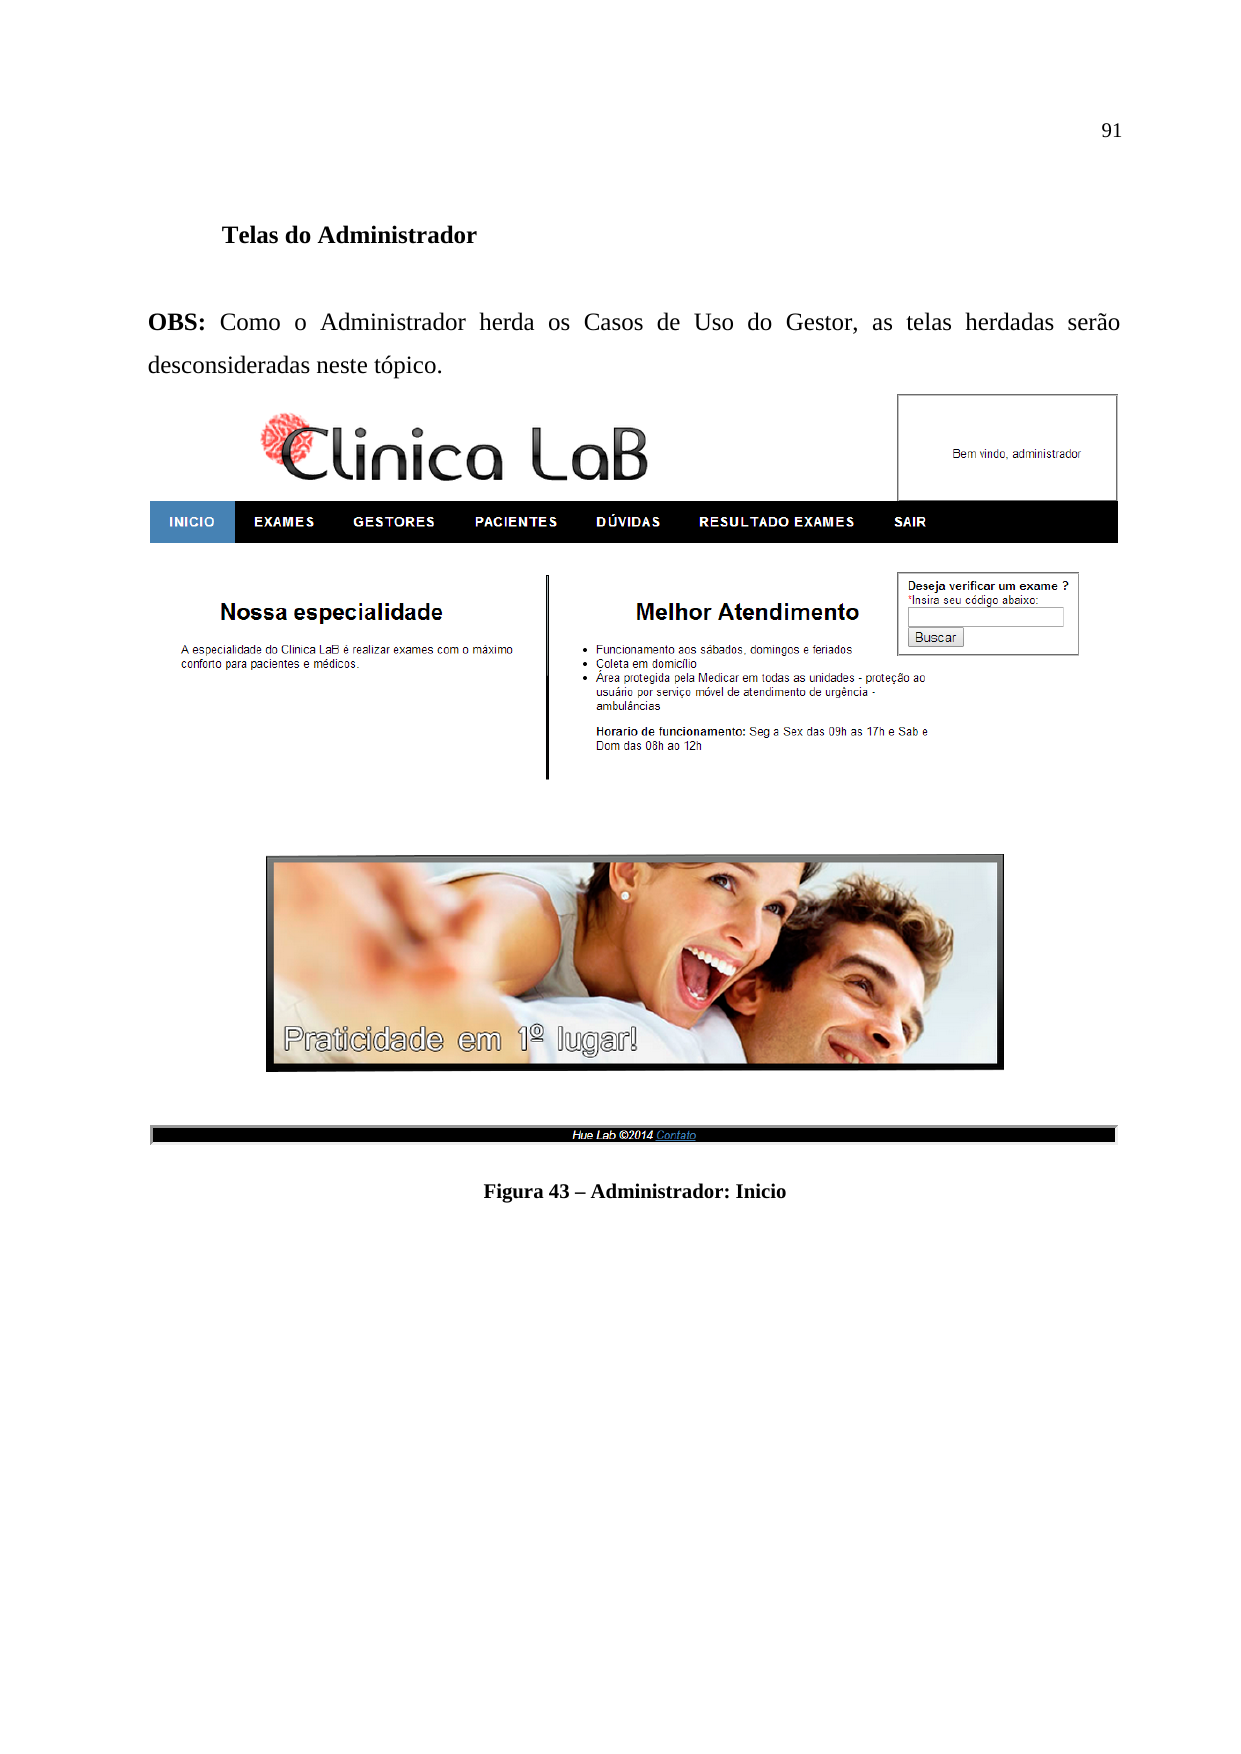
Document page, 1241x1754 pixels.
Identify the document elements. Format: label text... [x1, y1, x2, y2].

text OBS: Como o Administrador herda os Casos de Uso do Gestor, as telas herdadas serão desconsideradas neste tópico. [148, 307, 1122, 378]
picture [148, 392, 1122, 1153]
text Telas do Administrador [222, 220, 1122, 249]
